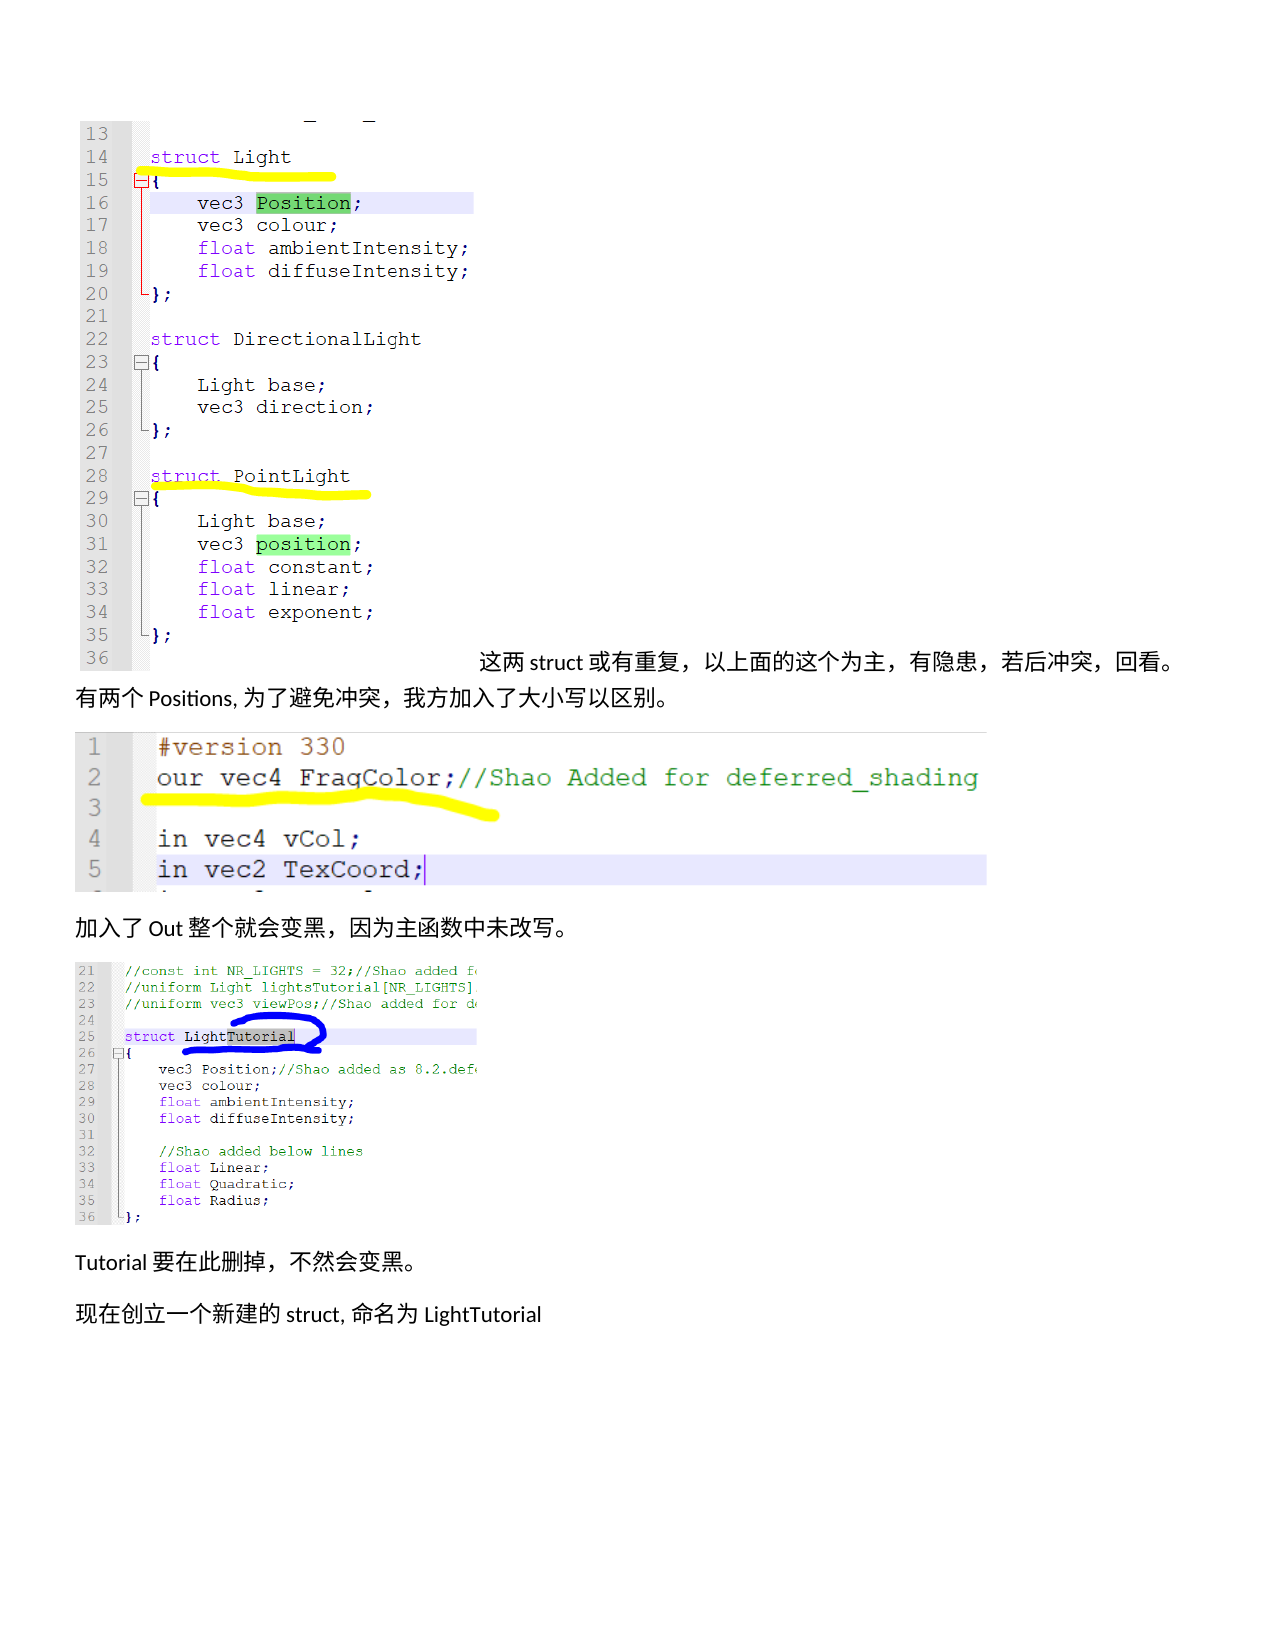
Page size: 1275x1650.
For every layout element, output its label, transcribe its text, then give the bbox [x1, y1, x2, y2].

text 加入了Out 整个就会变黑，因为主函数中未改写。 [75, 910, 1200, 943]
picture [75, 962, 477, 1225]
picture [80, 121, 474, 671]
picture [75, 732, 987, 892]
text Tutorial要在此删掉，不然会变黑。 [75, 1244, 1200, 1277]
text 现在创立一个新建的struct, 命名为LightTutorial [75, 1296, 1200, 1329]
